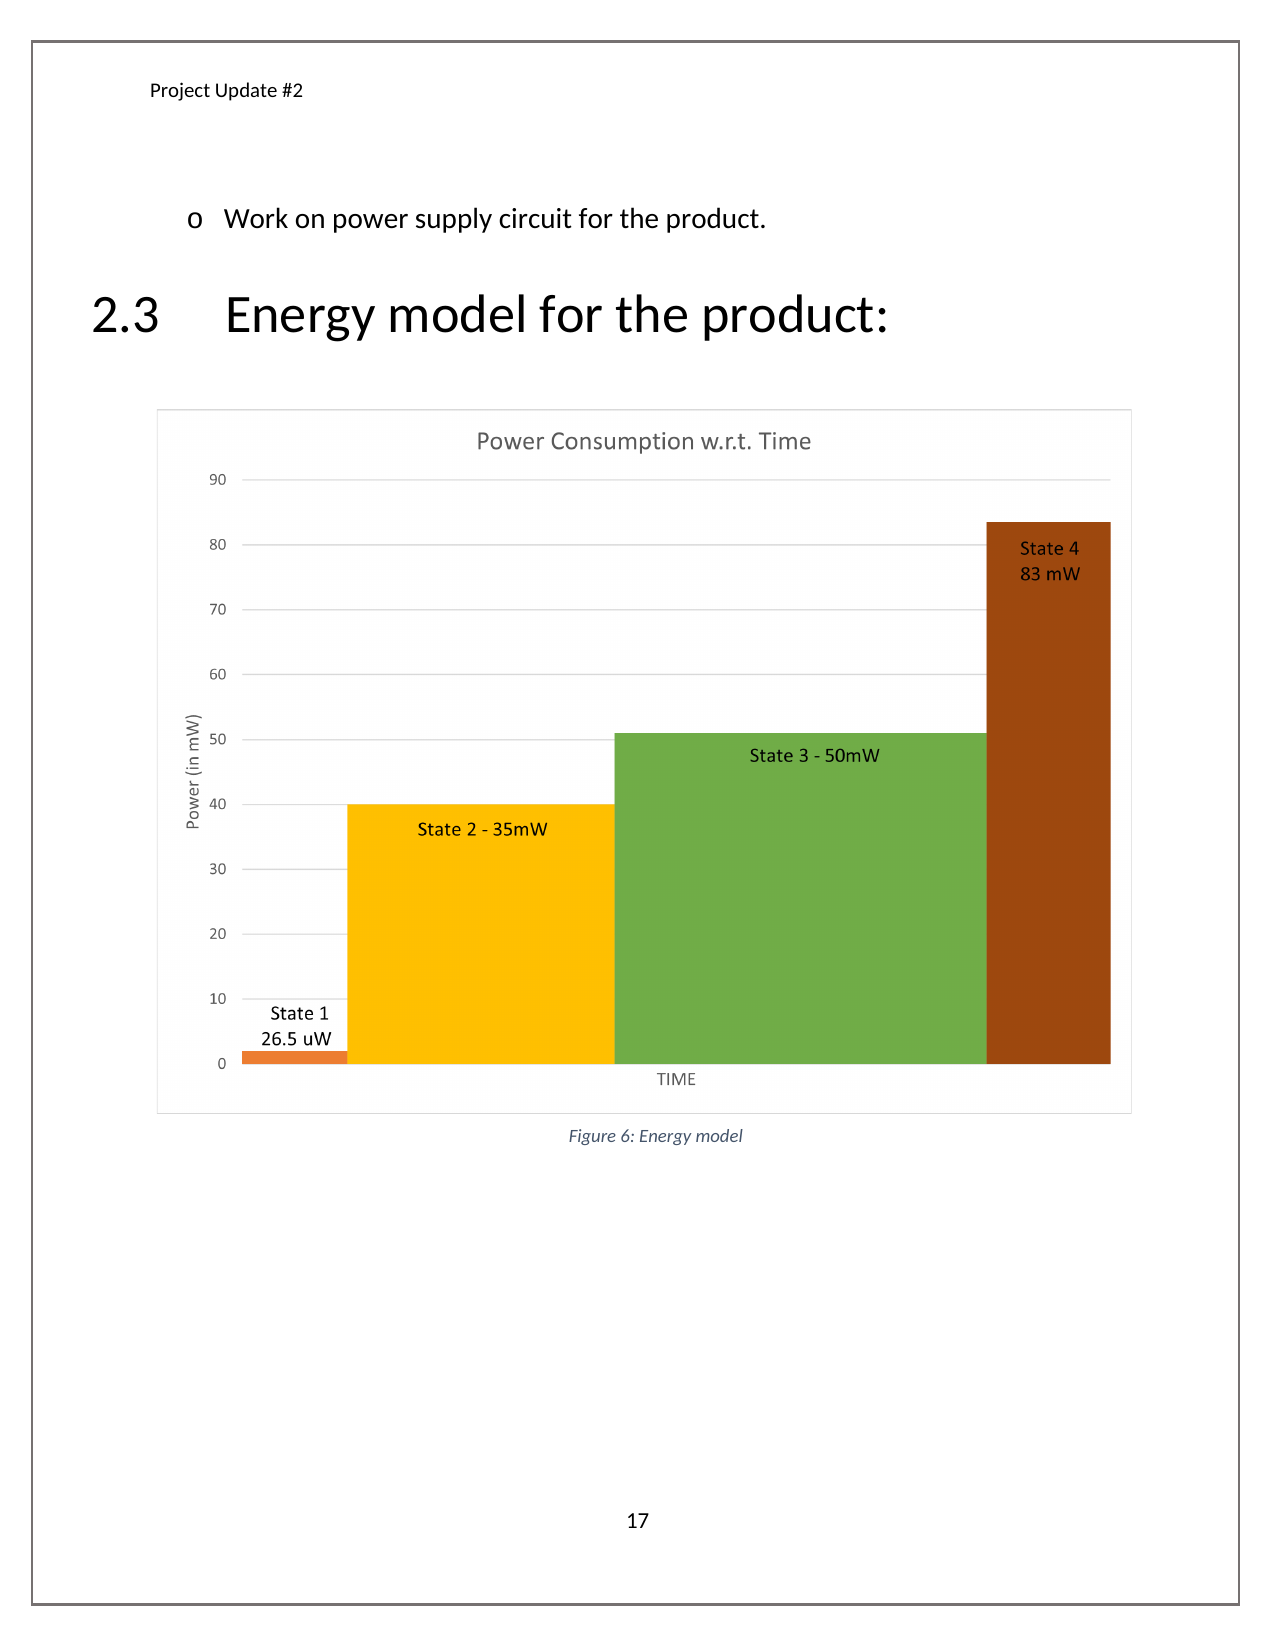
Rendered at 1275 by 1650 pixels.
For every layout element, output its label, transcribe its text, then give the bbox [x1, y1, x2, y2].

list Work on power supply circuit for the product. [186, 200, 1163, 237]
subtitle Energy model for the product: [91, 280, 1163, 346]
picture [156, 409, 1132, 1114]
text Figure : Energy model [150, 1124, 1163, 1147]
